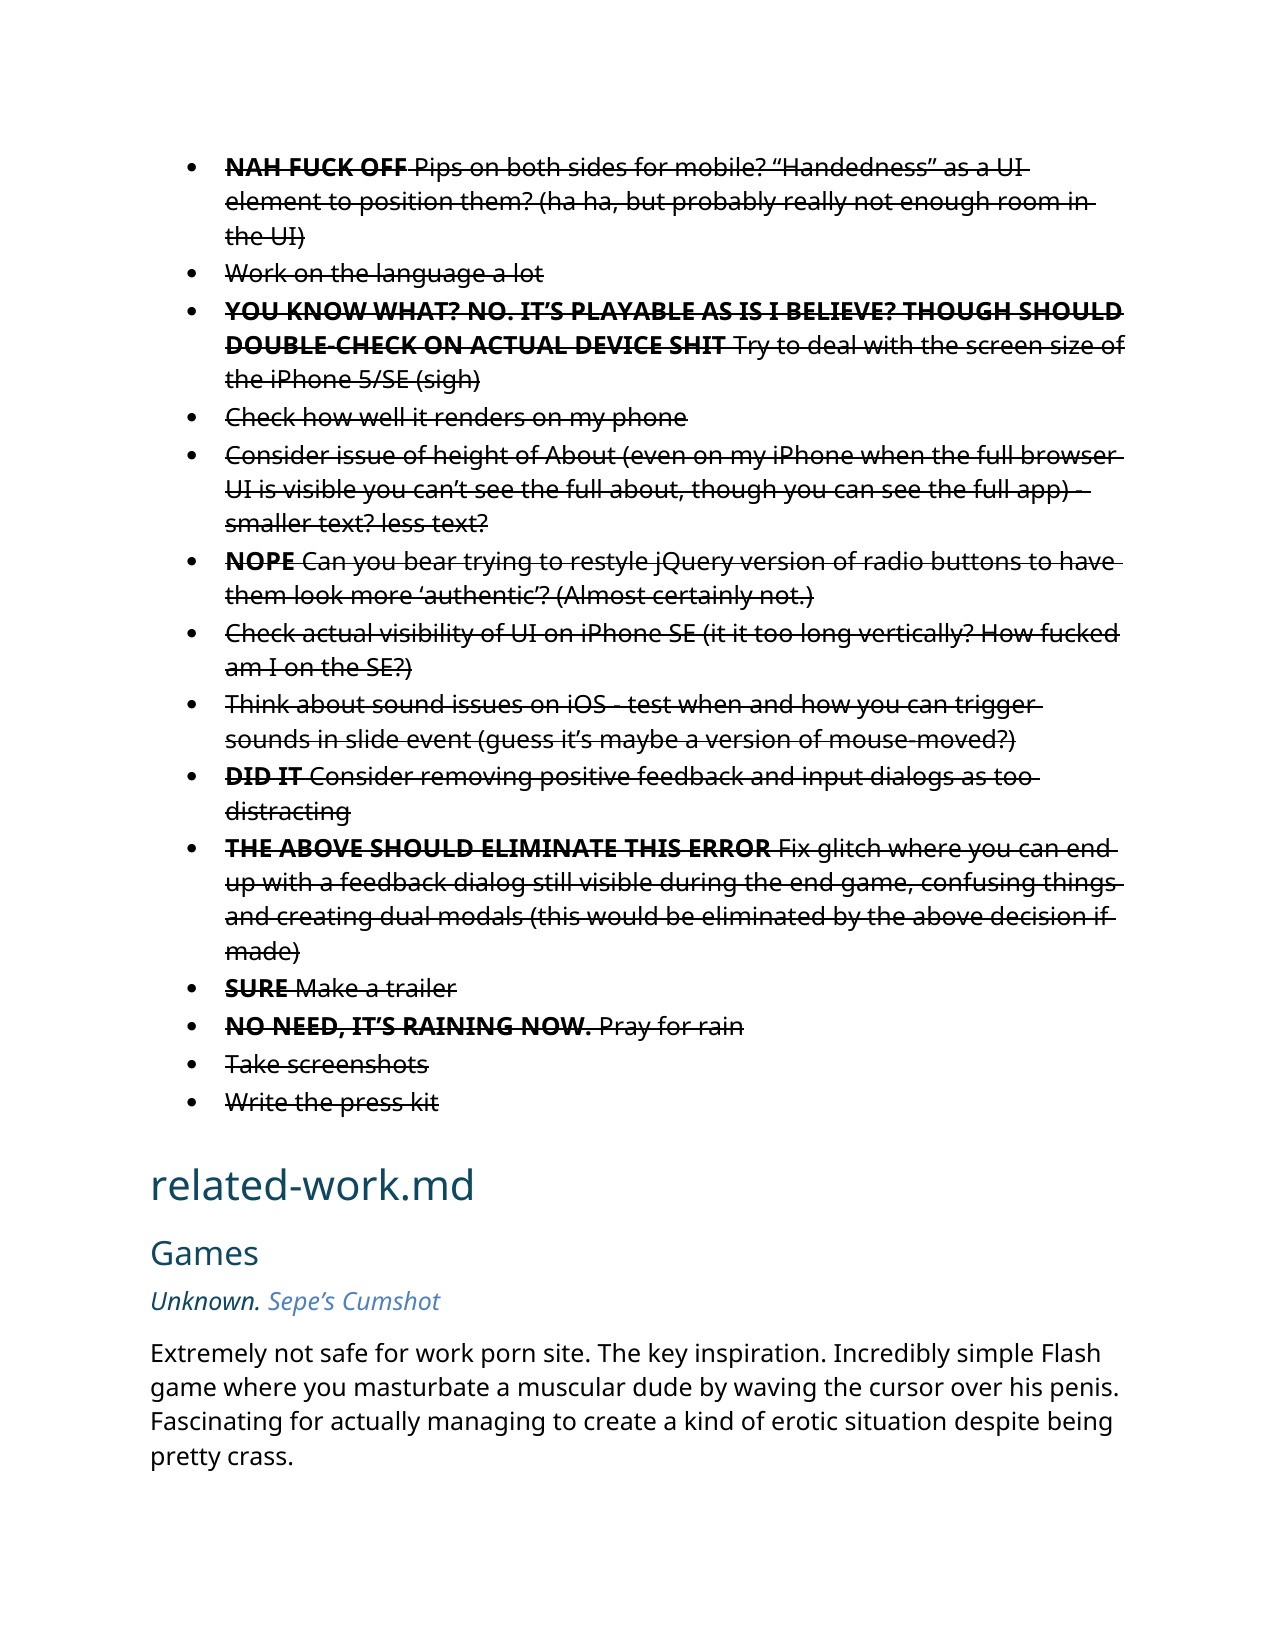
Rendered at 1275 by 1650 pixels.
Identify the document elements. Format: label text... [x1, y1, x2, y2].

list DID IT Consider removing positive feedback and input dialogs as too distracting [187, 759, 1125, 827]
list Work on the language a lot [187, 256, 1125, 290]
list NAH FUCK OFF Pips on both sides for mobile? “Handedness” as a UI element to position them? (ha ha, but probably really not enough room in the UI) [187, 150, 1125, 252]
list Check actual visibility of UI on iPhone SE (it it too long vertically? How fucked am I on the SE?) [187, 615, 1125, 683]
list NO NEED, IT’S RAINING NOW. Pray for rain [187, 1009, 1125, 1043]
list YOU KNOW WHAT? NO. IT’S PLAYABLE AS IS I BELIEVE? THOUGH SHOULD DOUBLE-CHECK ON ACTUAL DEVICE SHIT Try to deal with the screen size of the iPhone 5/SE (sigh) [187, 294, 1125, 396]
list Take screenshots [187, 1047, 1125, 1081]
list Think about sound issues on iOS - test when and how you can trigger sounds in slide event (guess it’s maybe a version of mouse-moved?) [187, 687, 1125, 755]
text Extremely not safe for work porn site. The key inspiration. Incredibly simple Flash game where you masturbate a muscular dude by waving the cursor over his penis. Fascinating for actually managing to create a kind of erotic situation despite being pretty crass. [150, 1336, 1125, 1472]
list SURE Make a trailer [187, 971, 1125, 1005]
list Consider issue of height of About (even on my iPhone when the full browser UI is visible you can’t see the full about, though you can see the full app) - smaller text? less text? [187, 437, 1125, 540]
list Write the press kit [187, 1084, 1125, 1118]
list NOPE Can you bear trying to restyle jQuery version of radio buttons to have them look more ‘authentic’? (Almost certainly not.) [187, 543, 1125, 612]
list Check how well it renders on my phone [187, 400, 1125, 434]
subtitle Games [150, 1229, 1125, 1275]
list THE ABOVE SHOULD ELIMINATE THIS ERROR Fix glitch where you can end up with a feedback dialog still visible during the end game, confusing things and creating dual modals (this would be eliminated by the above decision if made) [187, 831, 1125, 967]
subtitle Unknown. Sepe’s Cumshot [150, 1283, 1125, 1317]
subtitle related-work.md [150, 1156, 1125, 1213]
